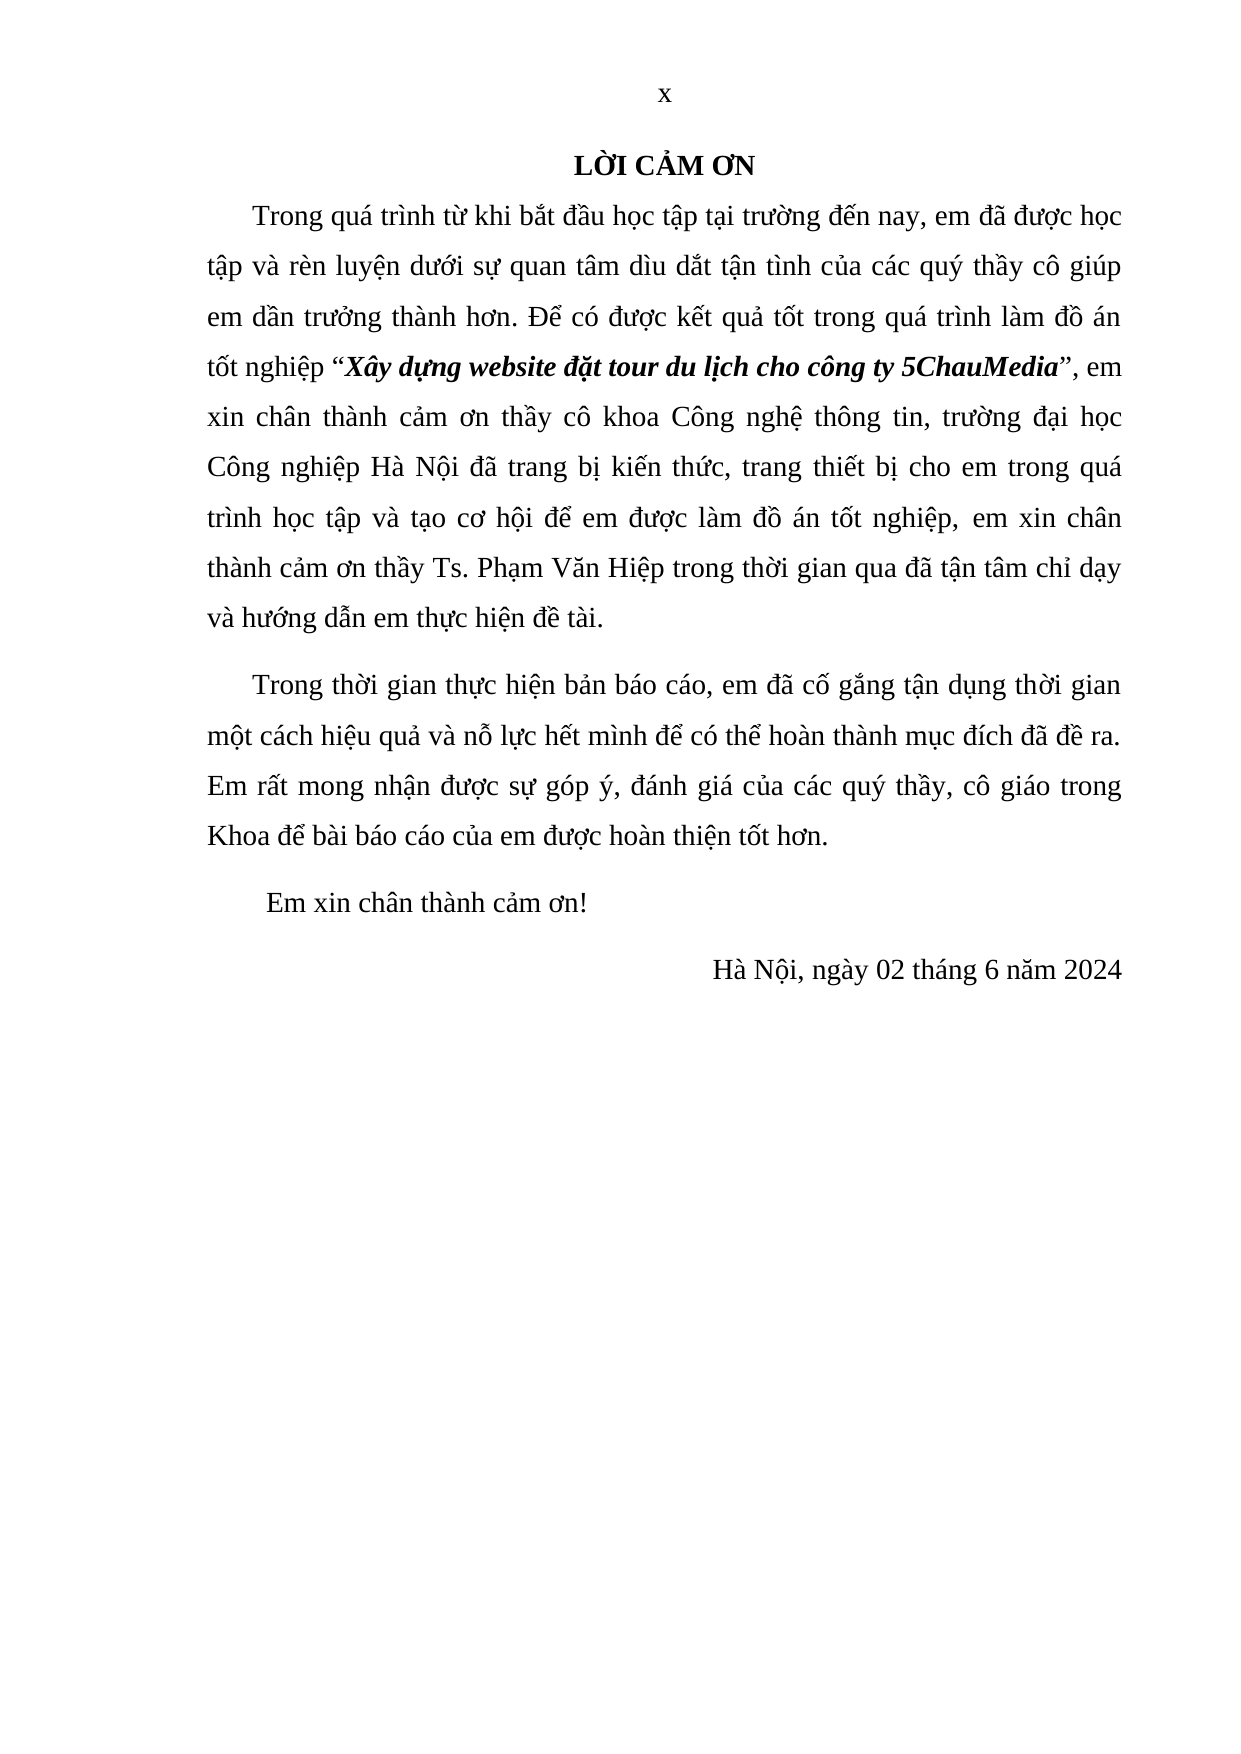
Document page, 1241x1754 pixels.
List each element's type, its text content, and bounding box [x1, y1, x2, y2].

text Em xin chân thành cảm ơn! [207, 885, 1122, 919]
text Hà Nội, ngày 02 tháng 6 năm 2024 [207, 952, 1122, 986]
text Trong quá trình từ khi bắt đầu học tập tại trường đến nay, em đã được học tập và rèn luyện dưới sự quan tâm dìu dắt tận tình của các quý thầy cô giúp em dần trưởng thành hơn. Để có được kết quả tốt trong quá trình làm đồ án tốt nghiệp “Xây dựng website đặt tour du lịch cho công ty 5ChauMedia”, em xin chân thành cảm ơn thầy cô khoa Công nghệ thông tin, trường đại học Công nghiệp Hà Nội đã trang bị kiến thức, trang thiết bị cho em trong quá trình học tập và tạo cơ hội để em được làm đồ án tốt nghiệp, em xin chân thành cảm ơn thầy Ts. Phạm Văn Hiệp trong thời gian qua đã tận tâm chỉ dạy và hướng dẫn em thực hiện đề tài. [207, 198, 1122, 634]
text Trong thời gian thực hiện bản báo cáo, em đã cố gắng tận dụng thời gian một cách hiệu quả và nỗ lực hết mình để có thể hoàn thành mục đích đã đề ra. Em rất mong nhận được sự góp ý, đánh giá của các quý thầy, cô giáo trong Khoa để bài báo cáo của em được hoàn thiện tốt hơn. [207, 667, 1122, 852]
text LỜI CẢM ƠN [207, 148, 1122, 181]
